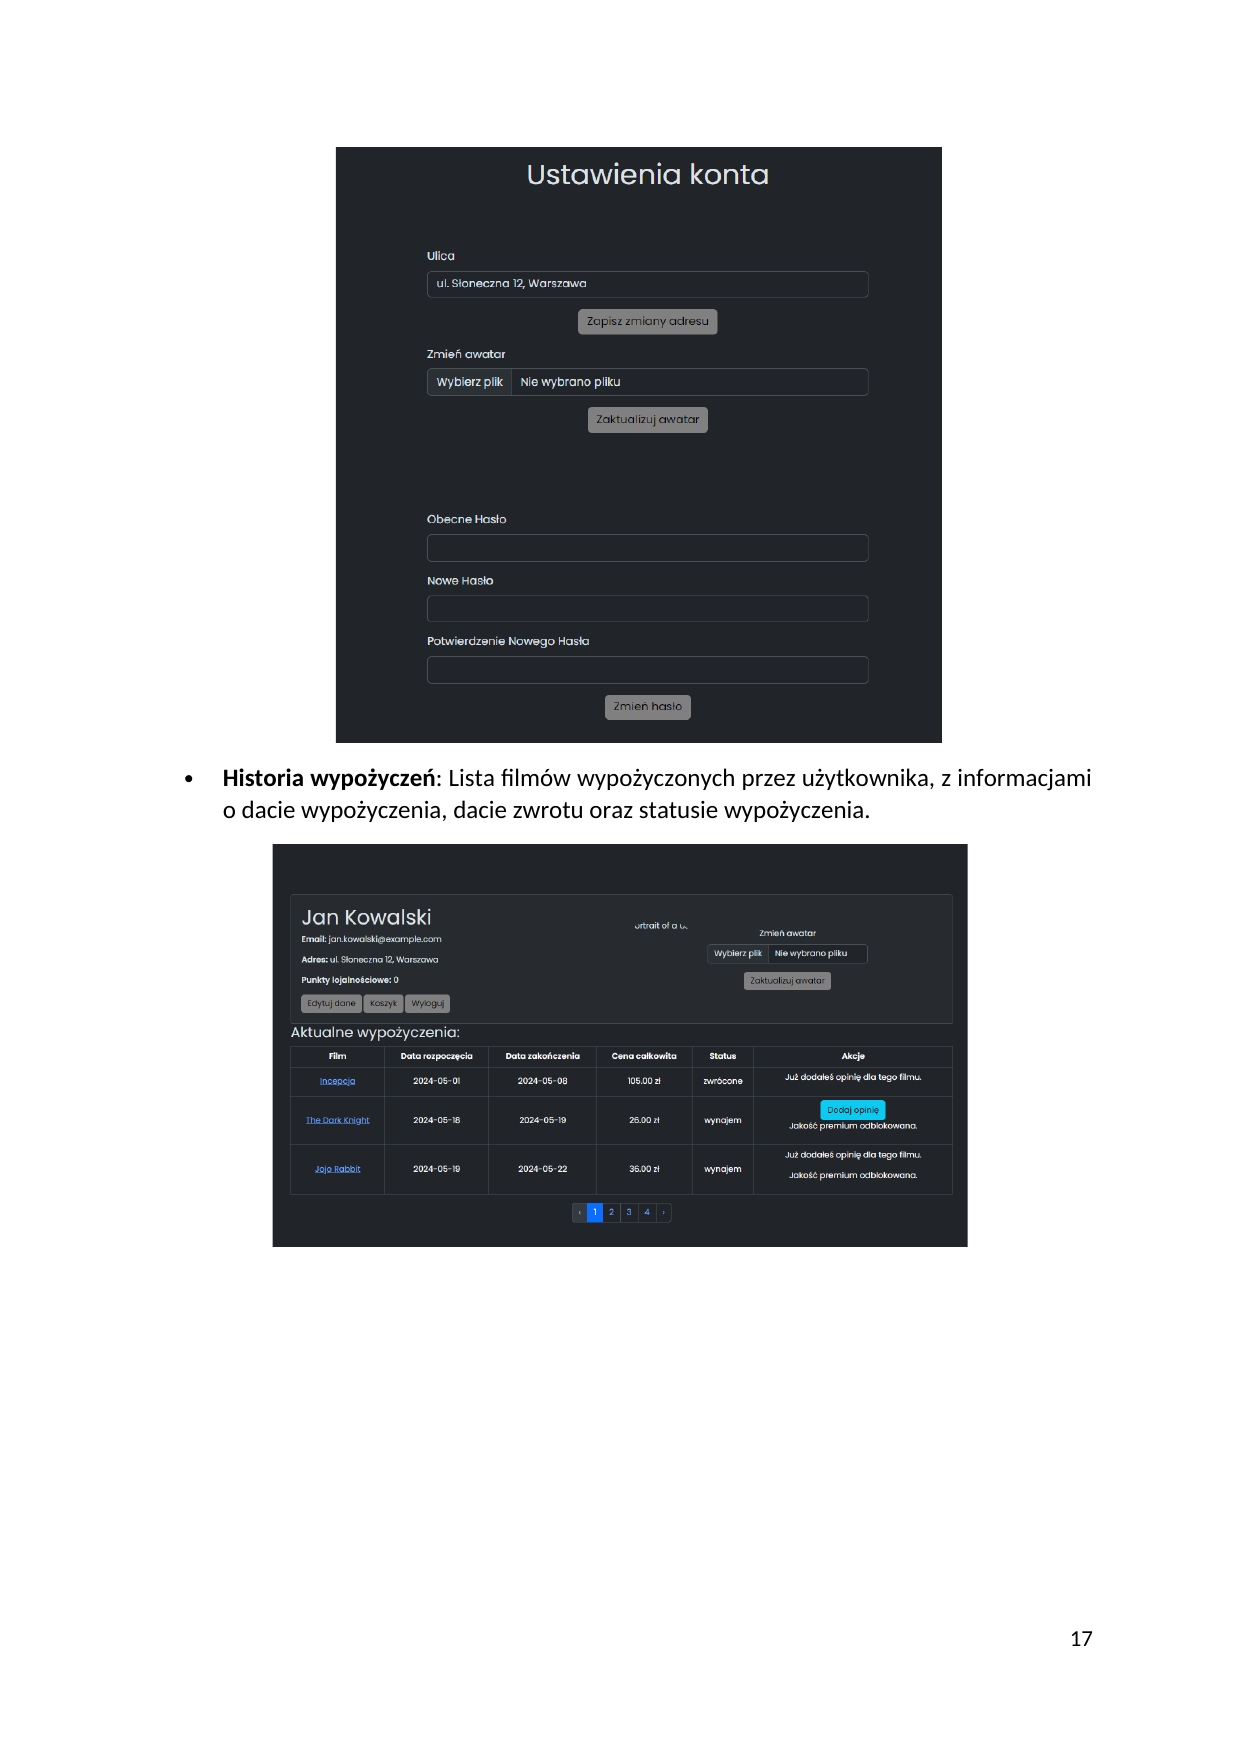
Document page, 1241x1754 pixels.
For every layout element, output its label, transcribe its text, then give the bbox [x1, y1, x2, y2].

picture [335, 147, 942, 743]
picture [272, 844, 968, 1247]
list Historia wypożyczeń: Lista filmów wypożyczonych przez użytkownika, z informacjami o dacie wypożyczenia, dacie zwrotu oraz statusie wypożyczenia. [185, 762, 1093, 825]
